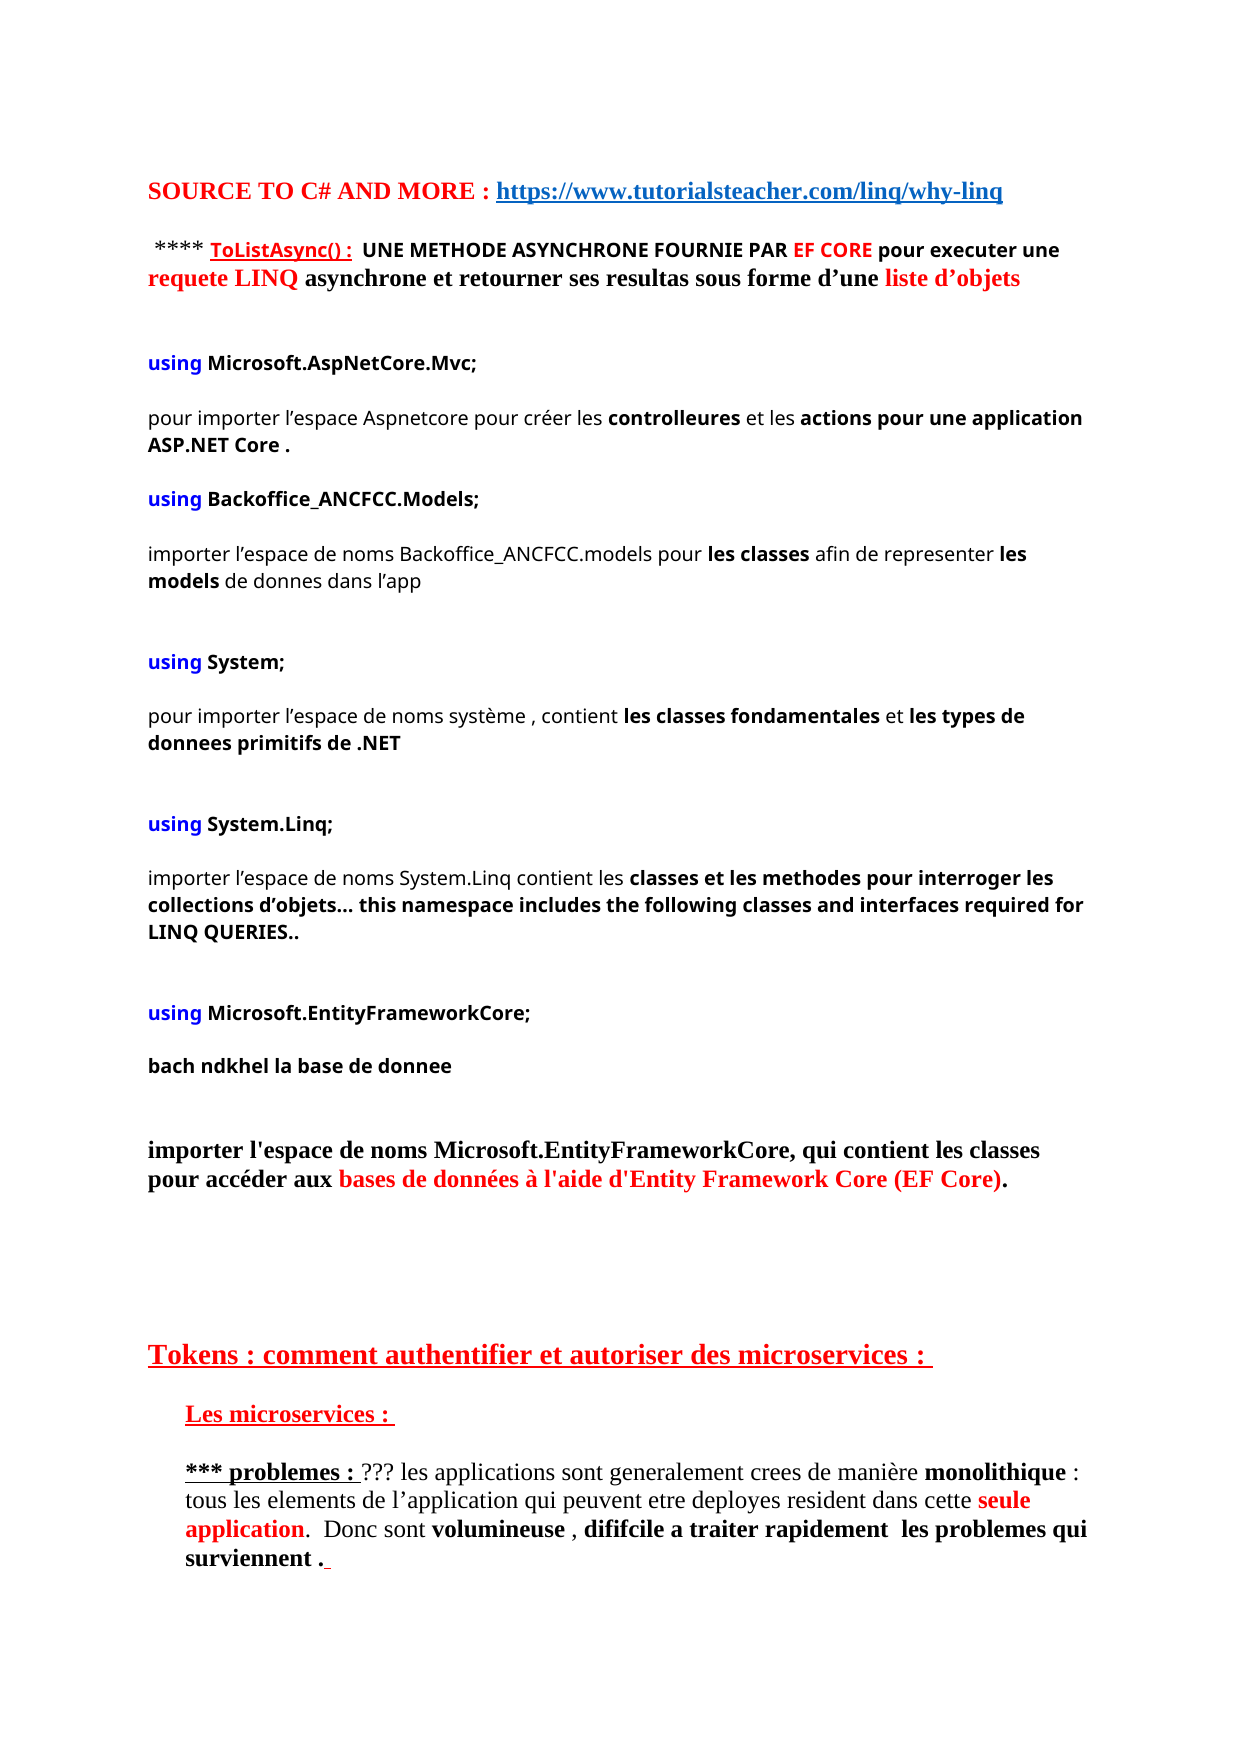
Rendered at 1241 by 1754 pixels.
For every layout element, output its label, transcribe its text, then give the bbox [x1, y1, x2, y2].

text SOURCE TO C# AND MORE : https://www.tutorialsteacher.com/linq/why-linq [148, 148, 1093, 234]
text bach ndkhel la base de donnee [148, 1053, 1093, 1108]
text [185, 1399, 1093, 1600]
text importer l'espace de noms Microsoft.EntityFrameworkCore, qui contient les classes pour accéder aux bases de données à l'aide d'Entity Framework Core (EF Core). [148, 1108, 1093, 1193]
text using Microsoft.EntityFrameworkCore; [148, 999, 1093, 1026]
text using Backoffice_ANCFCC.Models; [148, 485, 1093, 540]
text Tokens : comment authentifier et autoriser des microservices : [148, 1337, 1093, 1399]
text using Microsoft.AspNetCore.Mvc; [148, 349, 1093, 404]
text importer l’espace de noms Backoffice_ANCFCC.models pour les classes afin de representer les models de donnes dans l’app [148, 540, 1093, 594]
text using System.Linq; importer l’espace de noms System.Linq contient les classes et les methodes pour interroger les collections d’objets… this namespace includes the following classes and interfaces required for LINQ QUERIES.. [148, 810, 1093, 945]
text **** ToListAsync() : UNE METHODE ASYNCHRONE FOURNIE PAR EF CORE pour executer une requete LINQ asynchrone et retourner ses resultas sous forme d’une liste d’objets [148, 234, 1093, 292]
text pour importer l’espace de noms système , contient les classes fondamentales et les types de donnees primitifs de .NET [148, 675, 1093, 756]
text pour importer l’espace Aspnetcore pour créer les controlleures et les actions pour une application ASP.NET Core . [148, 404, 1093, 458]
text using System; [148, 648, 1093, 675]
